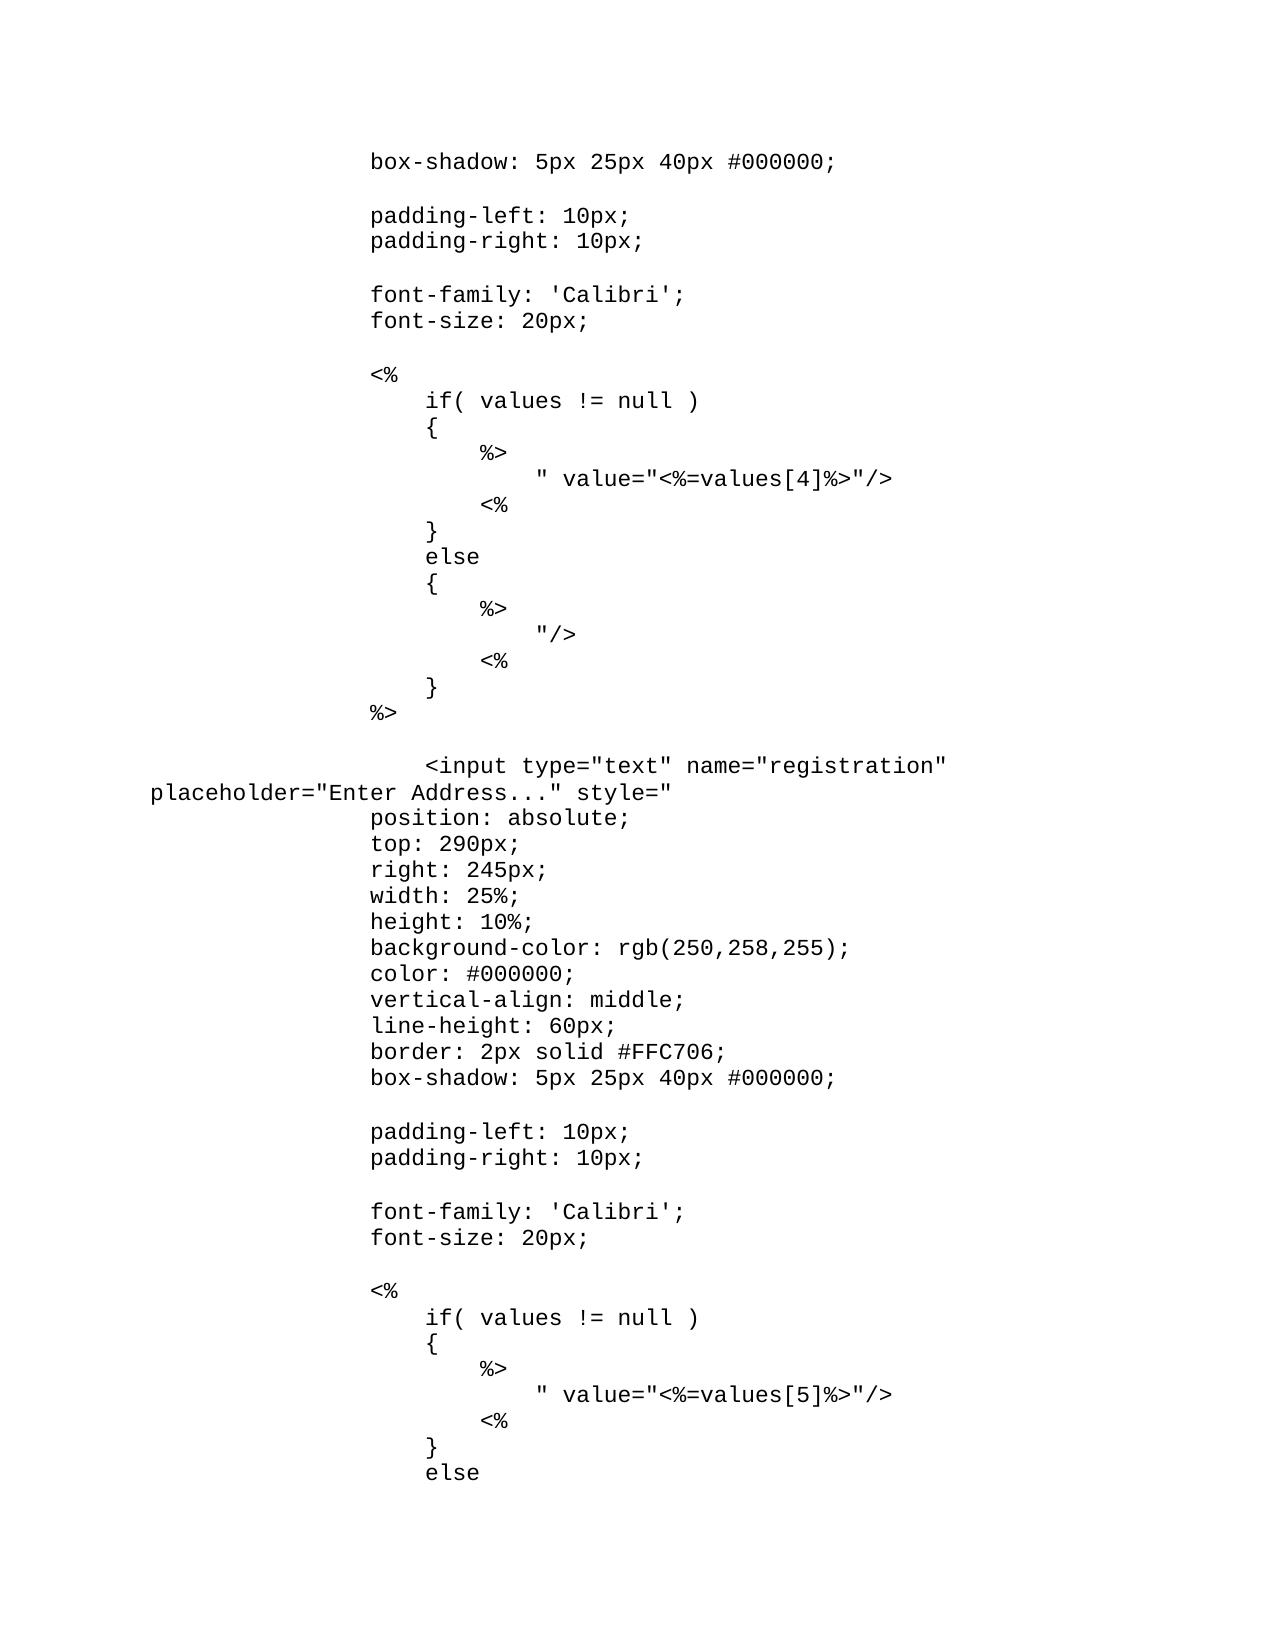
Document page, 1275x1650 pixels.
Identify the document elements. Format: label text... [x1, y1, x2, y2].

text font-family: 'Calibri'; [150, 1200, 1125, 1226]
text "/> [150, 623, 1125, 649]
text { [150, 1332, 1125, 1358]
text <% [150, 1280, 1125, 1306]
text color: #000000; [150, 962, 1125, 988]
text if( values != null ) [150, 390, 1125, 416]
text padding-left: 10px; [150, 204, 1125, 230]
text font-size: 20px; [150, 310, 1125, 336]
text <% [150, 649, 1125, 675]
text line-height: 60px; [150, 1014, 1125, 1040]
text <% [150, 493, 1125, 519]
text } [150, 1436, 1125, 1461]
text height: 10%; [150, 911, 1125, 936]
text box-shadow: 5px 25px 40px #000000; [150, 150, 1125, 176]
text %> [150, 442, 1125, 467]
text if( values != null ) [150, 1306, 1125, 1332]
text { [150, 571, 1125, 597]
text box-shadow: 5px 25px 40px #000000; [150, 1066, 1125, 1092]
text " value="<%=values[5]%>"/> [150, 1384, 1125, 1409]
text %> [150, 701, 1125, 727]
text width: 25%; [150, 884, 1125, 911]
text %> [150, 597, 1125, 623]
text vertical-align: middle; [150, 988, 1125, 1014]
text %> [150, 1358, 1125, 1384]
text padding-right: 10px; [150, 230, 1125, 256]
text <input type="text" name="registration" placeholder="Enter Address..." style=" [150, 755, 1125, 807]
text top: 290px; [150, 833, 1125, 859]
text } [150, 519, 1125, 545]
text background-color: rgb(250,258,255); [150, 936, 1125, 962]
text padding-right: 10px; [150, 1146, 1125, 1172]
text font-family: 'Calibri'; [150, 284, 1125, 310]
text else [150, 545, 1125, 571]
text " value="<%=values[4]%>"/> [150, 467, 1125, 493]
text { [150, 416, 1125, 442]
text else [150, 1461, 1125, 1487]
text } [150, 675, 1125, 701]
text position: absolute; [150, 807, 1125, 833]
text padding-left: 10px; [150, 1120, 1125, 1146]
text right: 245px; [150, 859, 1125, 884]
text border: 2px solid #FFC706; [150, 1040, 1125, 1066]
text font-size: 20px; [150, 1226, 1125, 1252]
text <% [150, 1409, 1125, 1436]
text <% [150, 364, 1125, 390]
